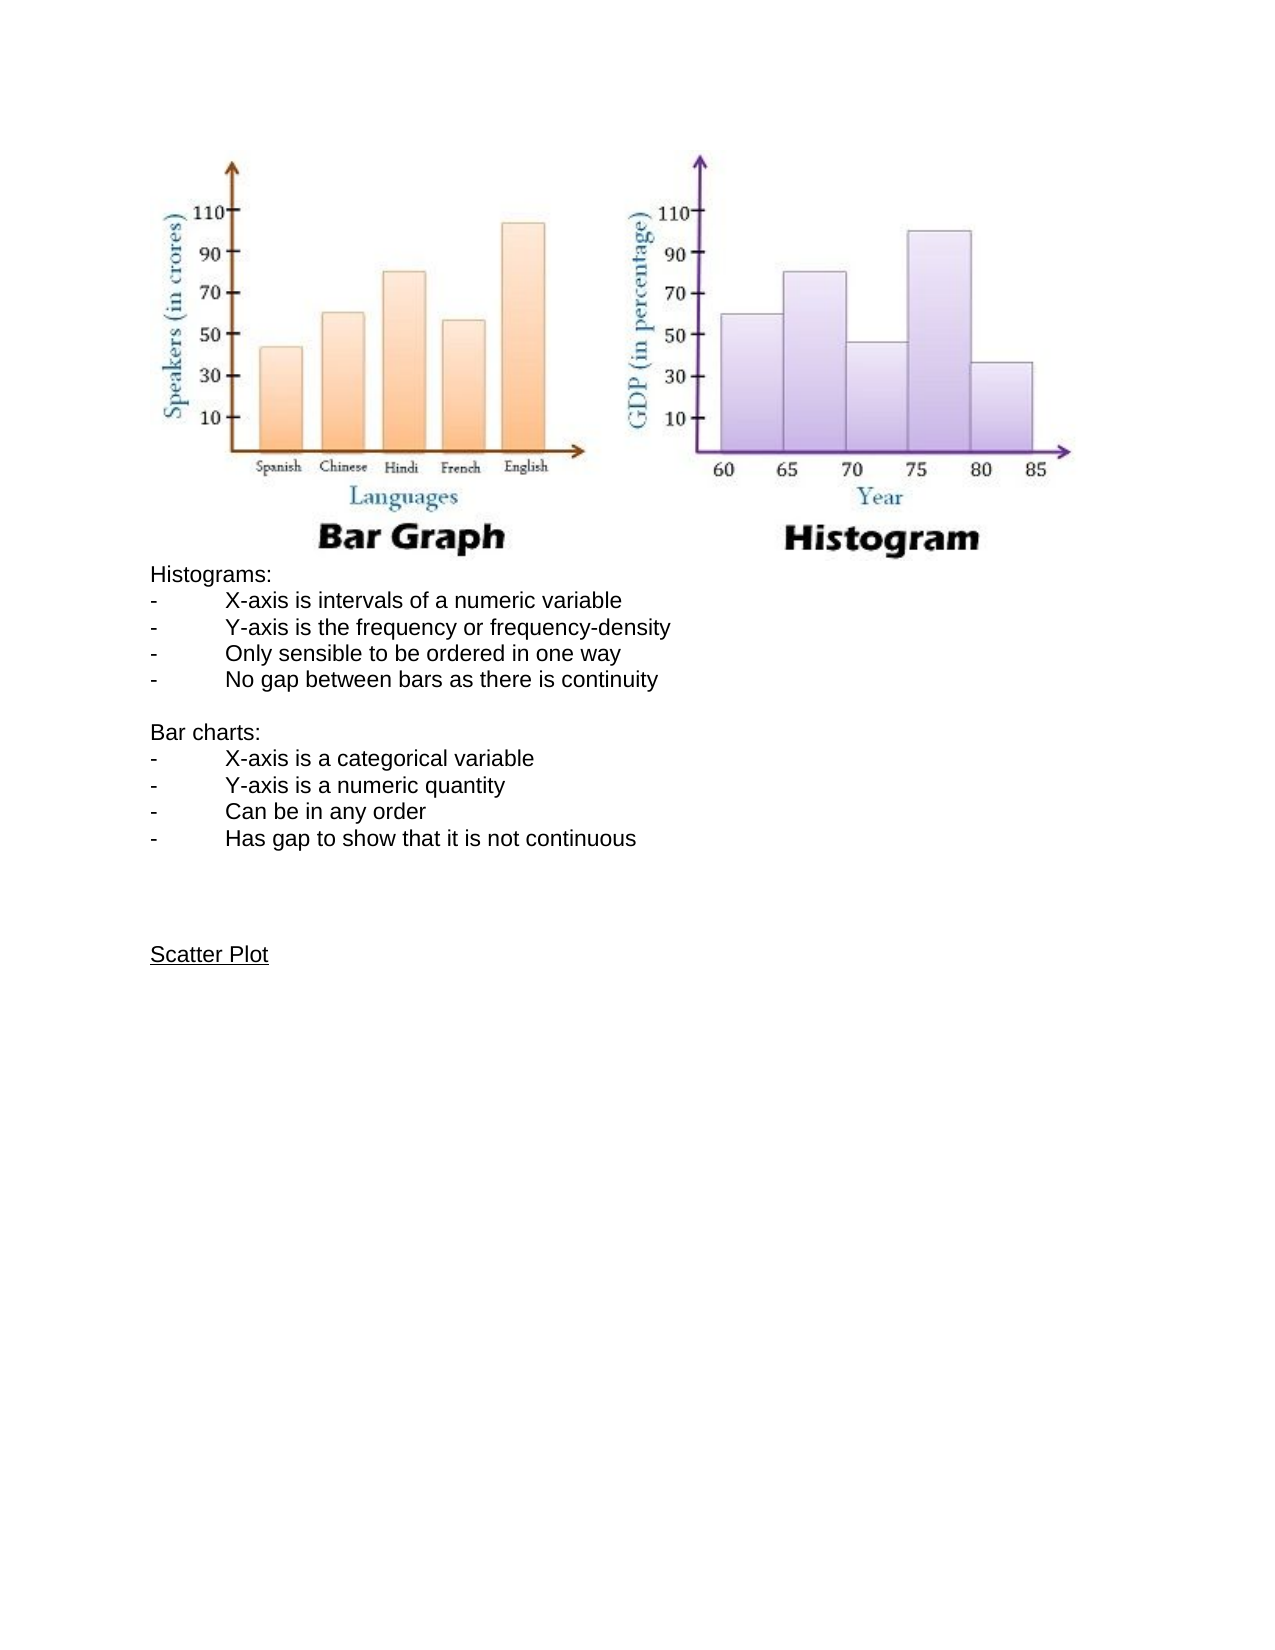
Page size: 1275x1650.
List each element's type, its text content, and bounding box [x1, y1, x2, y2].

text Histograms: [150, 561, 1125, 587]
text Scatter Plot [150, 941, 1125, 968]
list X-axis is intervals of a numeric variable [150, 587, 1125, 614]
list X-axis is a categorical variable [150, 745, 1125, 772]
list Can be in any order [150, 798, 1125, 824]
text Bar charts: [150, 719, 1125, 745]
list No gap between bars as there is continuity [150, 666, 1125, 693]
list Has gap to show that it is not continuous [150, 824, 1125, 851]
list Y-axis is a numeric quantity [150, 772, 1125, 798]
picture [150, 150, 1088, 561]
list Only sensible to be ordered in one way [150, 640, 1125, 666]
list Y-axis is the frequency or frequency-density [150, 614, 1125, 640]
